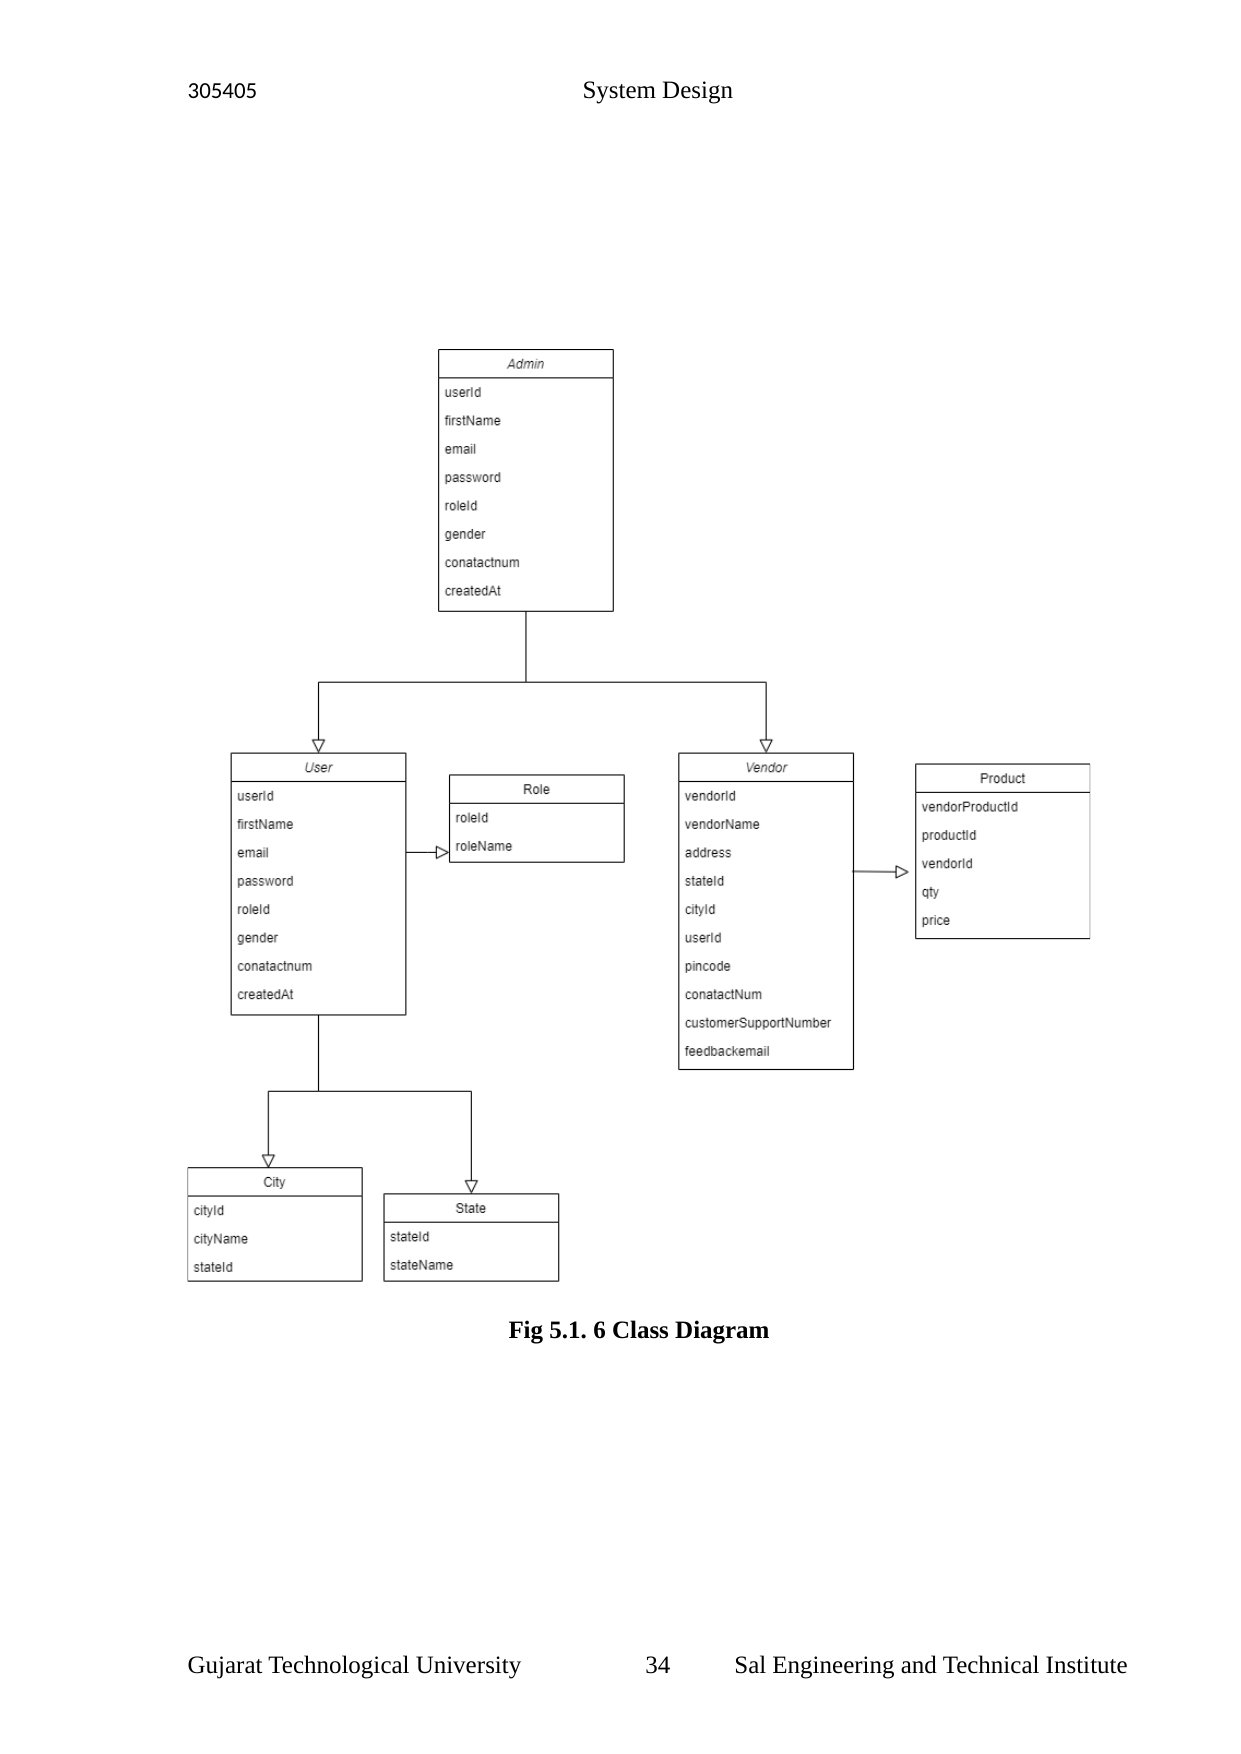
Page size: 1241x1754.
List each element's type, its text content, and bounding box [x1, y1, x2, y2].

picture [187, 349, 1091, 1285]
